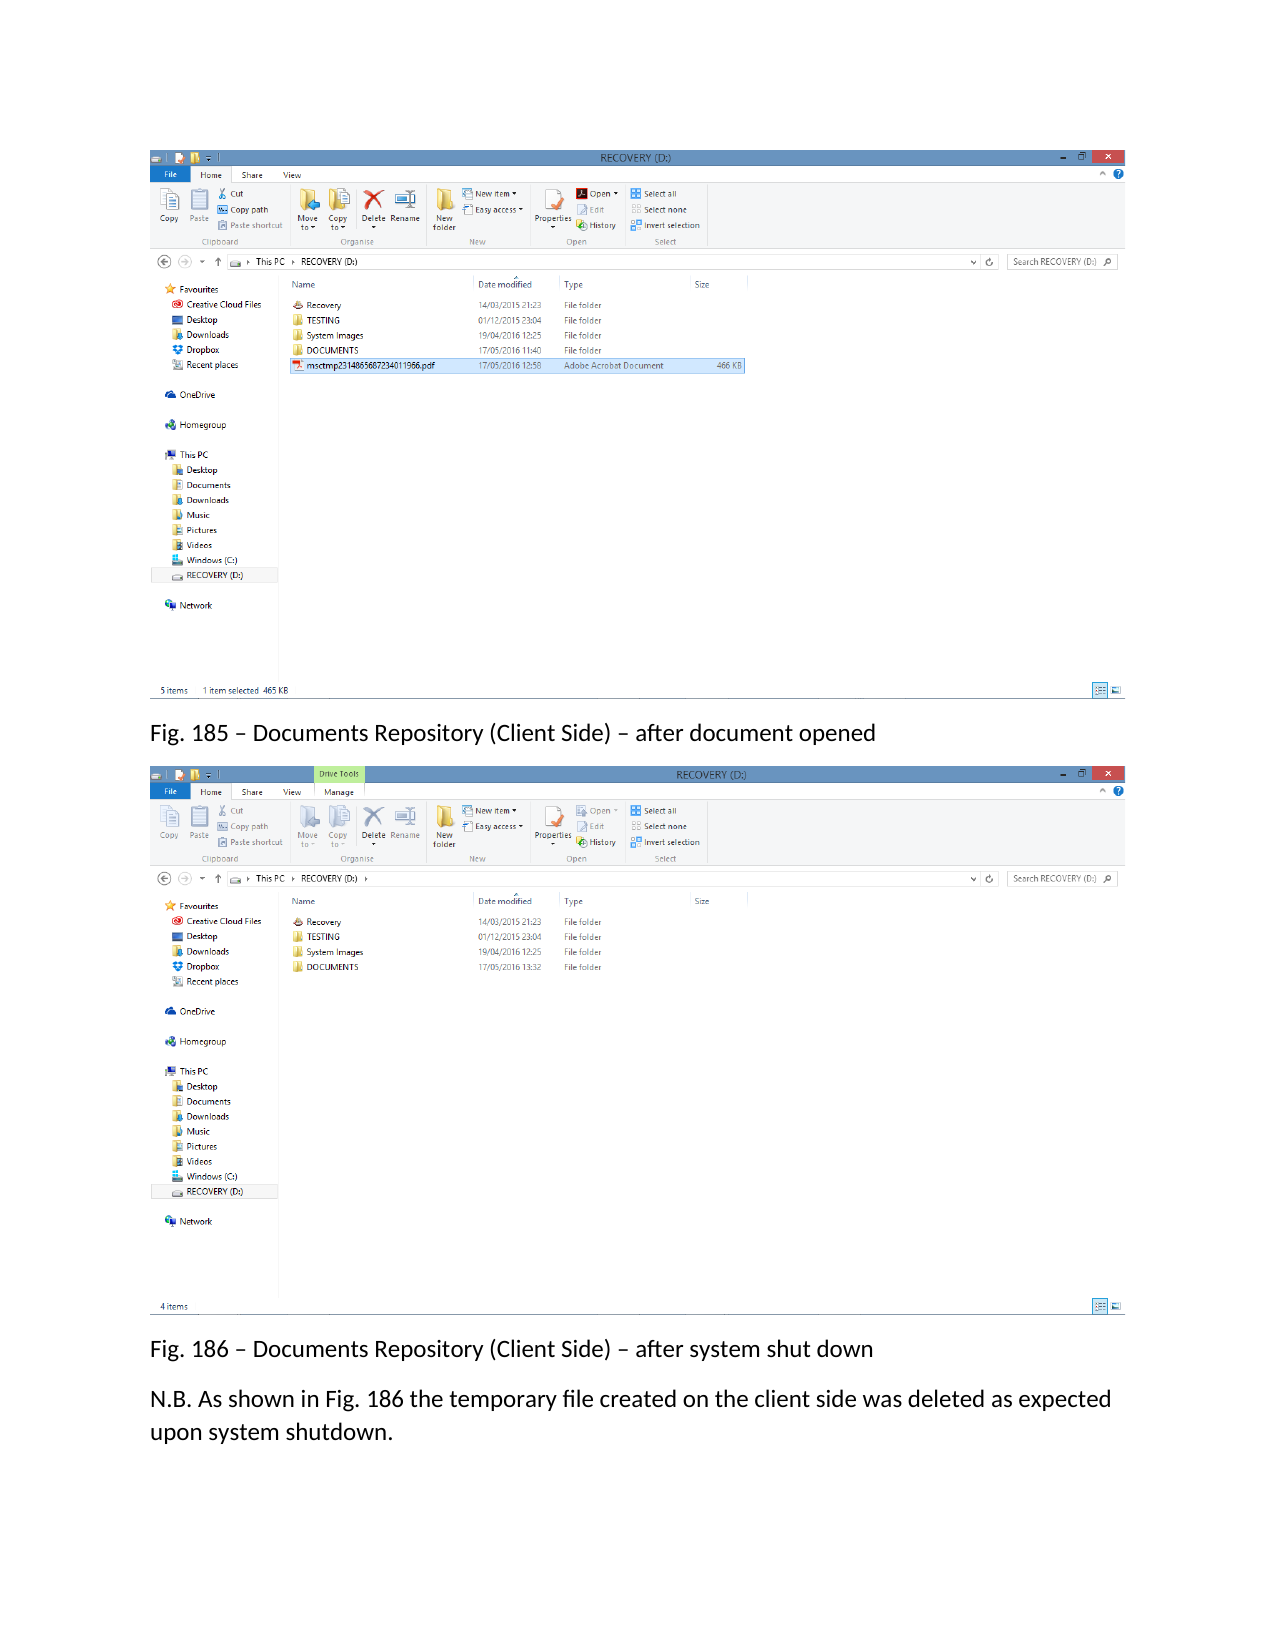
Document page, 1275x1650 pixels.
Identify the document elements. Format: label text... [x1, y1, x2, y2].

text Fig. 185 – Documents Repository (Client Side) – after document opened [150, 717, 1125, 747]
picture [150, 150, 1125, 699]
text N.B. As shown in Fig. 186 the temporary file created on the client side was deleted as expected upon system shutdown. [150, 1383, 1125, 1447]
text Fig. 186 – Documents Repository (Client Side) – after system shut down [150, 1333, 1125, 1364]
picture [150, 766, 1125, 1315]
